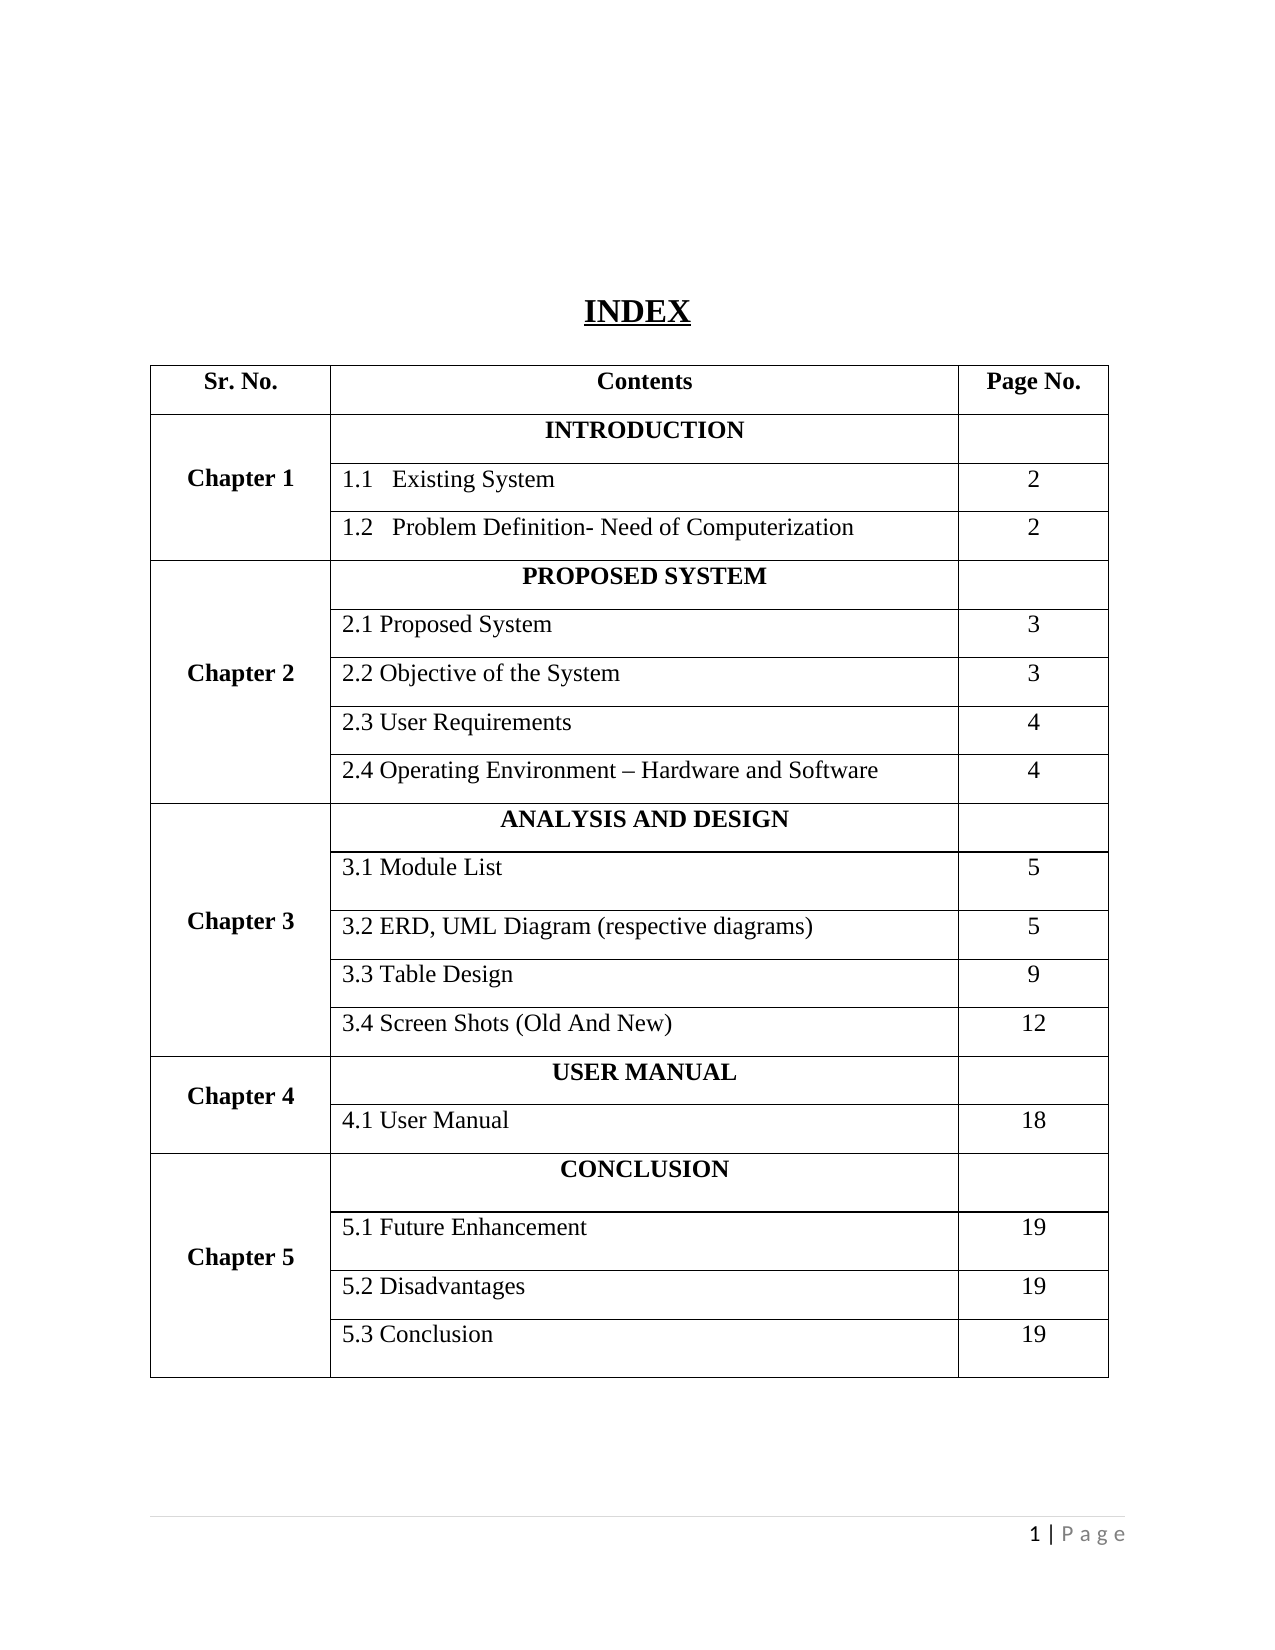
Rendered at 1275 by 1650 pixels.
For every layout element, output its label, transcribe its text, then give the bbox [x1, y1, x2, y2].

table_cell 3.1 Module List [331, 853, 958, 910]
table_cell INTRODUCTION [331, 415, 958, 463]
table_cell CONCLUSION [331, 1154, 958, 1211]
table_cell 2.3 User Requirements [331, 707, 958, 754]
table_cell 3.2 ERD, UML Diagram (respective diagrams) [331, 911, 958, 958]
table_cell Chapter 2 [151, 561, 330, 803]
table_cell 5.1 Future Enhancement [331, 1213, 958, 1270]
table_cell [959, 561, 1108, 608]
table_cell [959, 804, 1108, 851]
table_cell 3 [959, 610, 1108, 657]
table_cell 12 [959, 1008, 1108, 1056]
table_cell 3 [959, 658, 1108, 706]
table_cell ANALYSIS AND DESIGN [331, 804, 958, 851]
table_cell 3.4 Screen Shots (Old And New) [331, 1008, 958, 1056]
table_cell 4 [959, 755, 1108, 803]
table_cell 2 [959, 512, 1108, 560]
table_cell 1.2 Problem Definition- Need of Computerization [331, 512, 958, 560]
table_cell 4 [959, 707, 1108, 754]
table_cell PROPOSED SYSTEM [331, 561, 958, 608]
table_header Page No. [959, 366, 1108, 414]
table_cell 18 [959, 1105, 1108, 1153]
table_cell [959, 415, 1108, 463]
text INDEX [150, 291, 1125, 329]
table_cell 5 [959, 911, 1108, 958]
table_cell Chapter 4 [151, 1057, 330, 1153]
table_cell 19 [959, 1320, 1108, 1377]
table_cell 5.3 Conclusion [331, 1320, 958, 1377]
table_cell Chapter 5 [151, 1154, 330, 1377]
table_header Contents [331, 366, 958, 414]
table_cell 5 [959, 853, 1108, 910]
table_cell 2 [959, 464, 1108, 511]
table_cell [959, 1057, 1108, 1104]
table_cell 19 [959, 1271, 1108, 1318]
table_cell 2.4 Operating Environment – Hardware and Software [331, 755, 958, 803]
table_cell 9 [959, 960, 1108, 1007]
table_header Sr. No. [151, 366, 330, 414]
table_cell 5.2 Disadvantages [331, 1271, 958, 1318]
table_cell Chapter 1 [151, 415, 330, 560]
table_cell 4.1 User Manual [331, 1105, 958, 1153]
table_cell 3.3 Table Design [331, 960, 958, 1007]
table_cell 2.2 Objective of the System [331, 658, 958, 706]
table_cell 19 [959, 1213, 1108, 1270]
table_cell USER MANUAL [331, 1057, 958, 1104]
table_cell [959, 1154, 1108, 1211]
table_cell 1.1 Existing System [331, 464, 958, 511]
table_cell Chapter 3 [151, 804, 330, 1056]
table_cell 2.1 Proposed System [331, 610, 958, 657]
